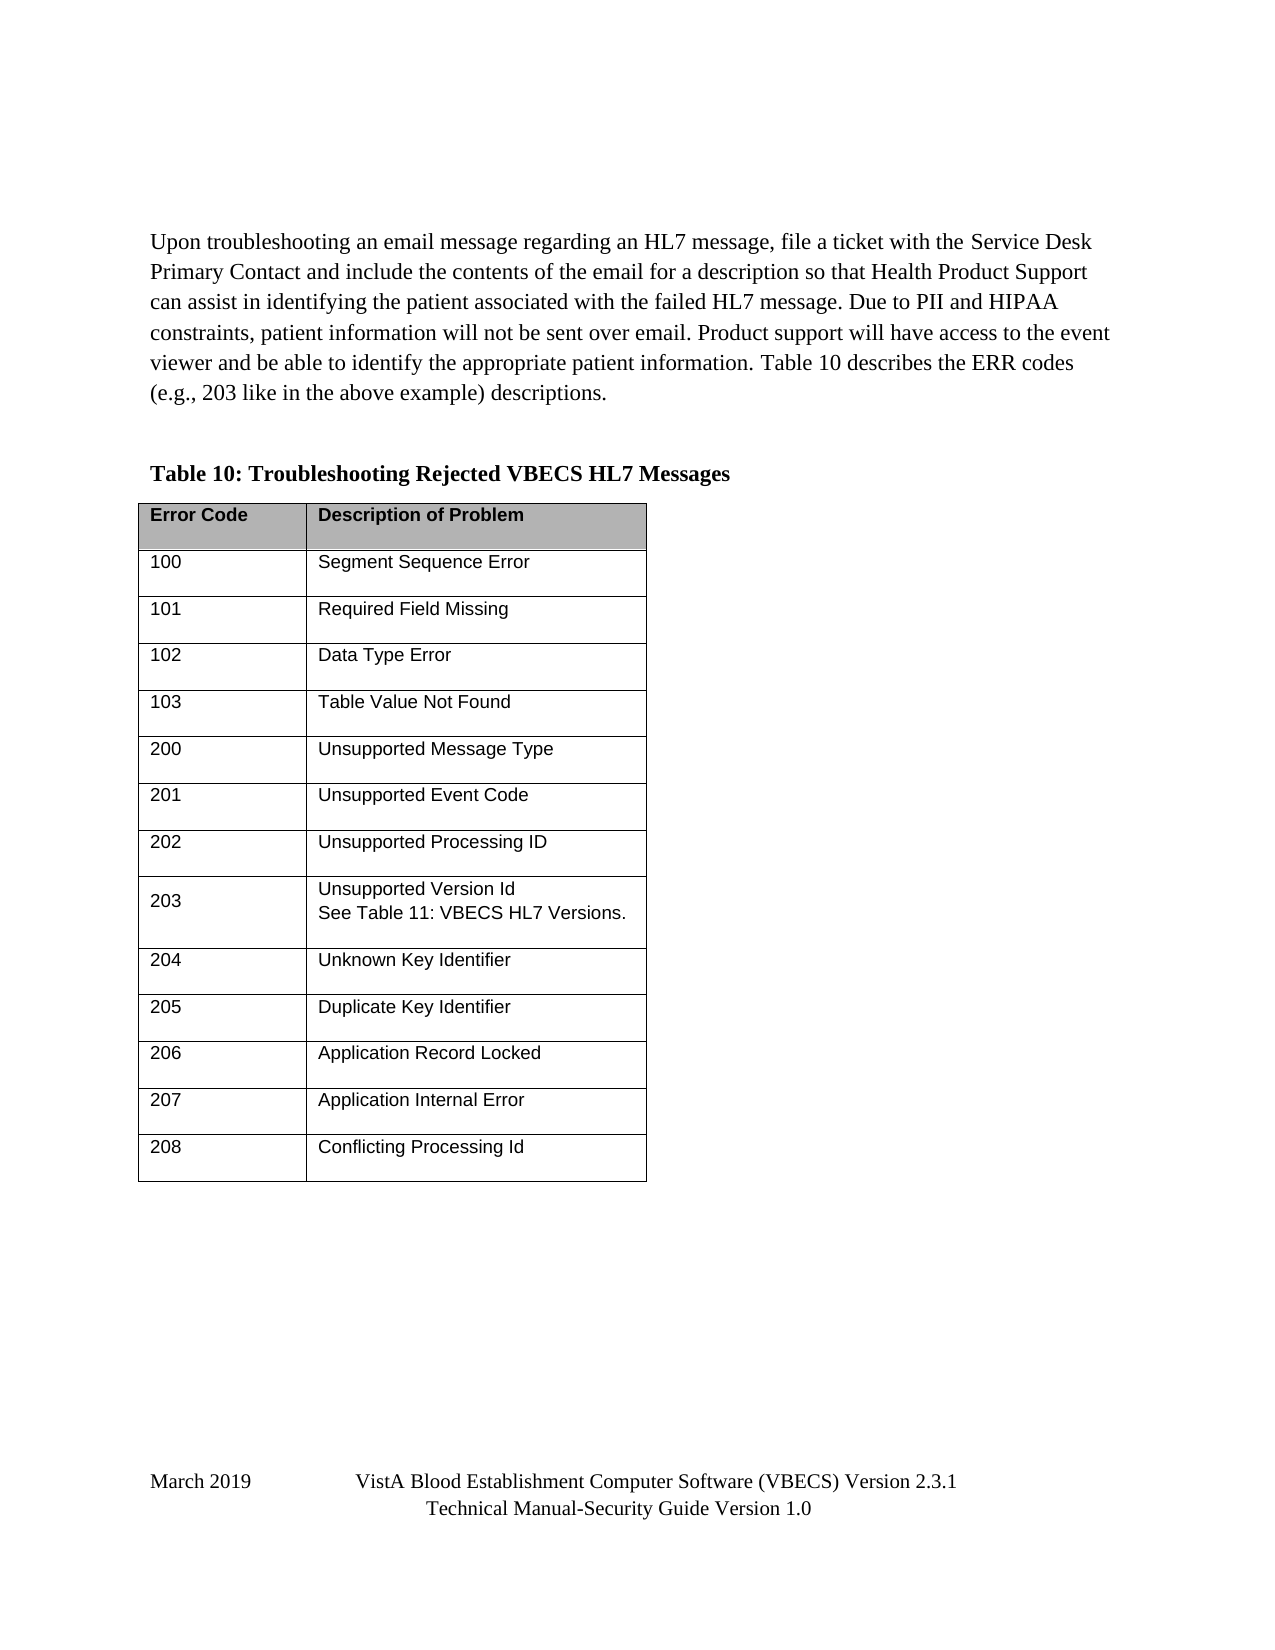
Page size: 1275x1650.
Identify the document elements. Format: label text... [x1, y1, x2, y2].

table_cell 103 [139, 691, 306, 736]
text Upon troubleshooting an email message regarding an HL7 message, file a ticket with the Service Desk Primary Contact and include the contents of the email for a description so that Health Product Support can assist in identifying the patient associated with the failed HL7 message. Due to PII and HIPAA constraints, patient information will not be sent over email. Product support will have access to the event viewer and be able to identify the appropriate patient information. Table 10 describes the ERR codes (e.g., 203 like in the above example) descriptions. [150, 228, 1125, 405]
table_cell Data Type Error [307, 644, 646, 689]
table_cell 201 [139, 784, 306, 829]
table_cell 207 [139, 1089, 306, 1134]
table_cell 101 [139, 597, 306, 643]
table_cell 200 [139, 737, 306, 783]
table_header Error Code [139, 504, 306, 549]
table_cell Unknown Key Identifier [307, 949, 646, 994]
table_cell Required Field Missing [307, 597, 646, 643]
table_cell 102 [139, 644, 306, 689]
table_cell Duplicate Key Identifier [307, 995, 646, 1041]
table_cell Unsupported Version Id See Table 11: VBECS HL7 Versions. [307, 877, 646, 948]
table_cell 206 [139, 1042, 306, 1088]
table_cell 100 [139, 551, 306, 596]
table_cell 204 [139, 949, 306, 994]
table_cell Unsupported Event Code [307, 784, 646, 829]
table_cell Table Value Not Found [307, 691, 646, 736]
table_cell 208 [139, 1135, 306, 1181]
table_cell Segment Sequence Error [307, 551, 646, 596]
table_cell Unsupported Processing ID [307, 831, 646, 876]
table_cell Application Record Locked [307, 1042, 646, 1088]
table_cell Conflicting Processing Id [307, 1135, 646, 1181]
table_cell 205 [139, 995, 306, 1041]
table_cell 202 [139, 831, 306, 876]
table_cell Unsupported Message Type [307, 737, 646, 783]
table_cell Application Internal Error [307, 1089, 646, 1134]
table_header Description of Problem [307, 504, 646, 549]
table_cell 203 [139, 877, 306, 948]
